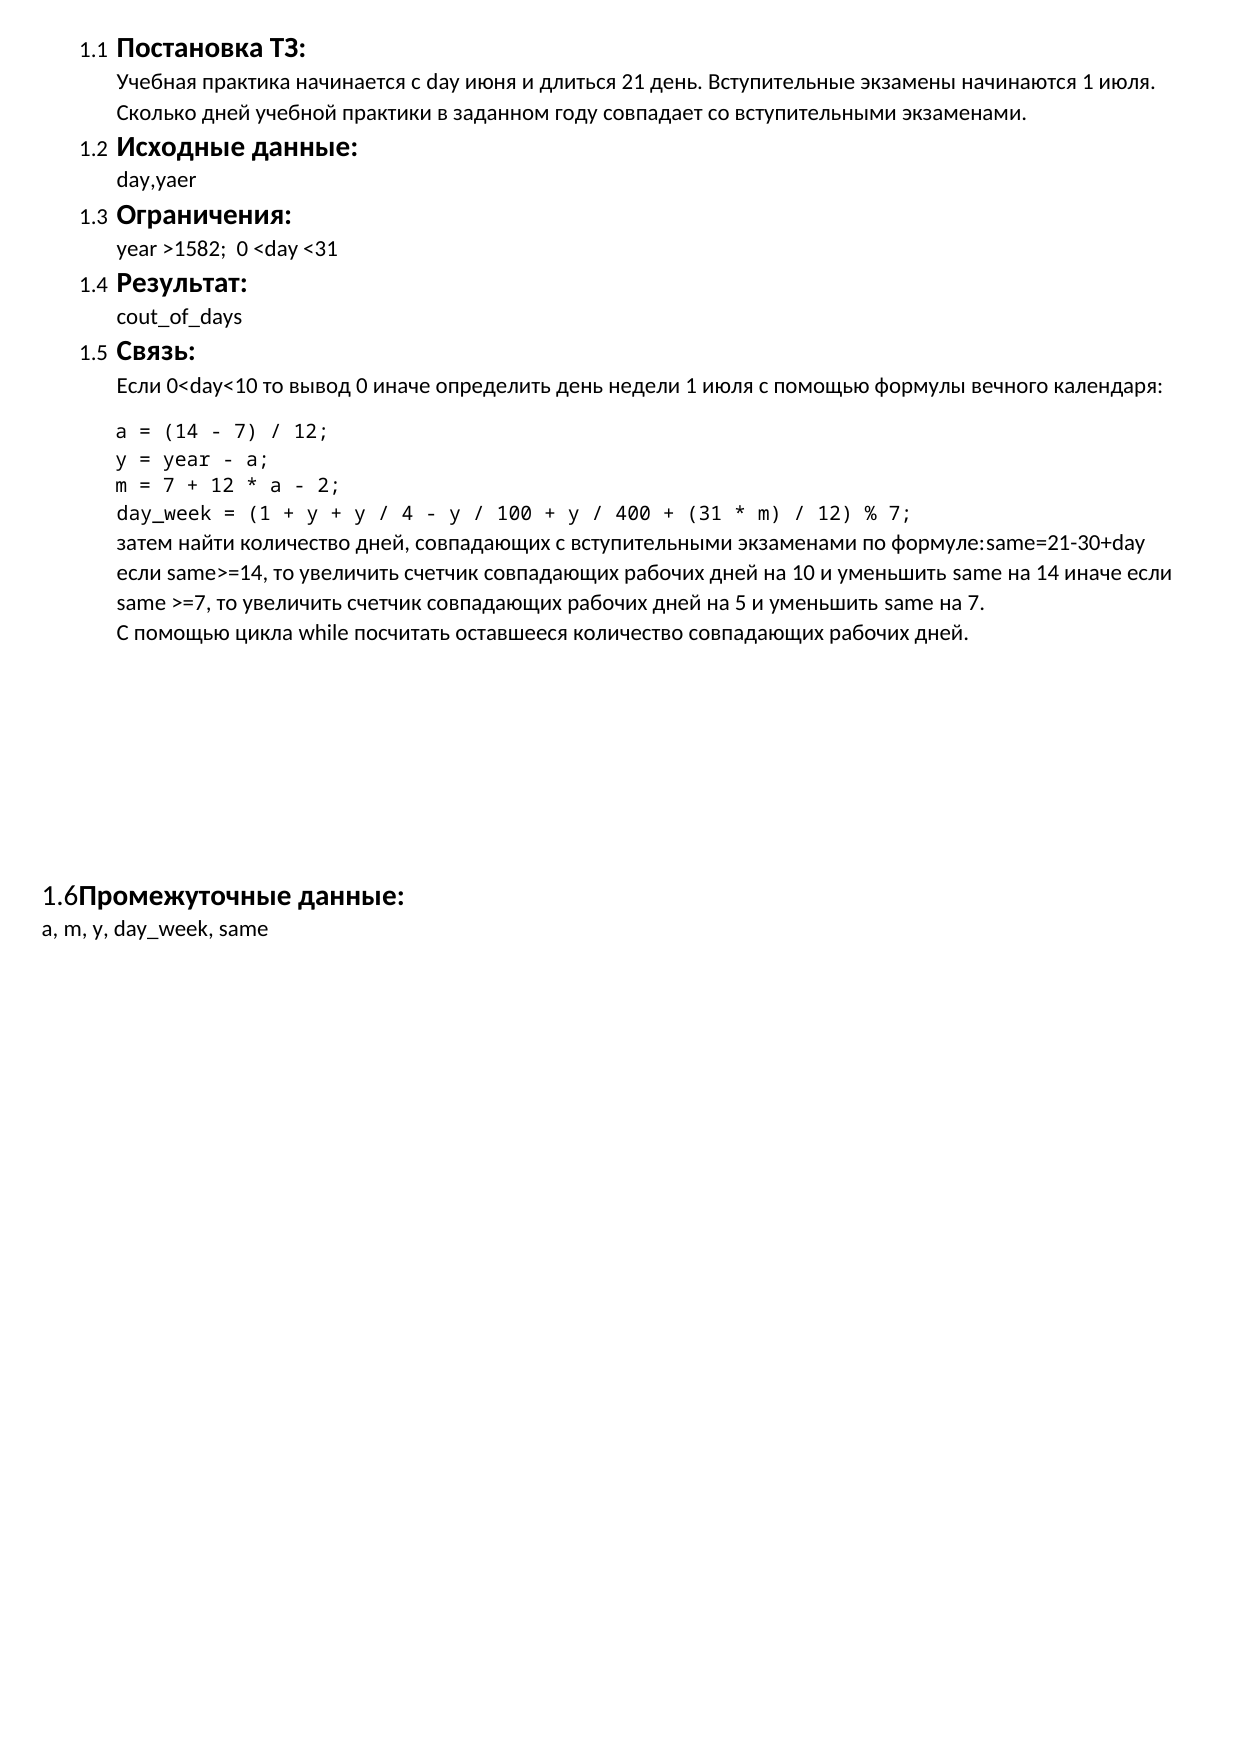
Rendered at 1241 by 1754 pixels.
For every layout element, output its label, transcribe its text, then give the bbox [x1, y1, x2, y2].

list Связь: [79, 332, 1199, 368]
list Исходные данные: day,yaer [79, 128, 1199, 194]
list если same>=14, то увеличить счетчик совпадающих рабочих дней на 10 и уменьшить same на 14 иначе если same >=7, то увеличить счетчик совпадающих рабочих дней на 5 и уменьшить same на 7. [116, 558, 1199, 616]
list Если 0<day<10 то вывод 0 иначе определить день недели 1 июля с помощью формулы вечного календаря: [116, 371, 1199, 399]
list Постановка ТЗ: Учебная практика начинается с day июня и длиться 21 день. Вступительные экзамены начинаются 1 июля. Сколько дней учебной практики в заданном году совпадает со вступительными экзаменами. [79, 29, 1199, 126]
list day_week = (1 + y + y / 4 - y / 100 + y / 400 + (31 * m) / 12) % 7; [116, 499, 1199, 526]
text m = 7 + 12 * a - 2; [41, 472, 1199, 499]
text a = (14 - 7) / 12; [41, 418, 1199, 445]
list затем найти количество дней, совпадающих с вступительными экзаменами по формуле:same=21-30+day [116, 528, 1199, 556]
list С помощью цикла while посчитать оставшееся количество совпадающих рабочих дней. [116, 618, 1199, 646]
list Ограничения: [79, 196, 1199, 231]
list year >1582; 0 <day <31 [116, 234, 1199, 262]
list Результат: cout_of_days [79, 264, 1199, 330]
text y = year - a; [41, 445, 1199, 472]
text 1.6Промежуточные данные: a, m, y, day_week, same [41, 877, 1199, 943]
